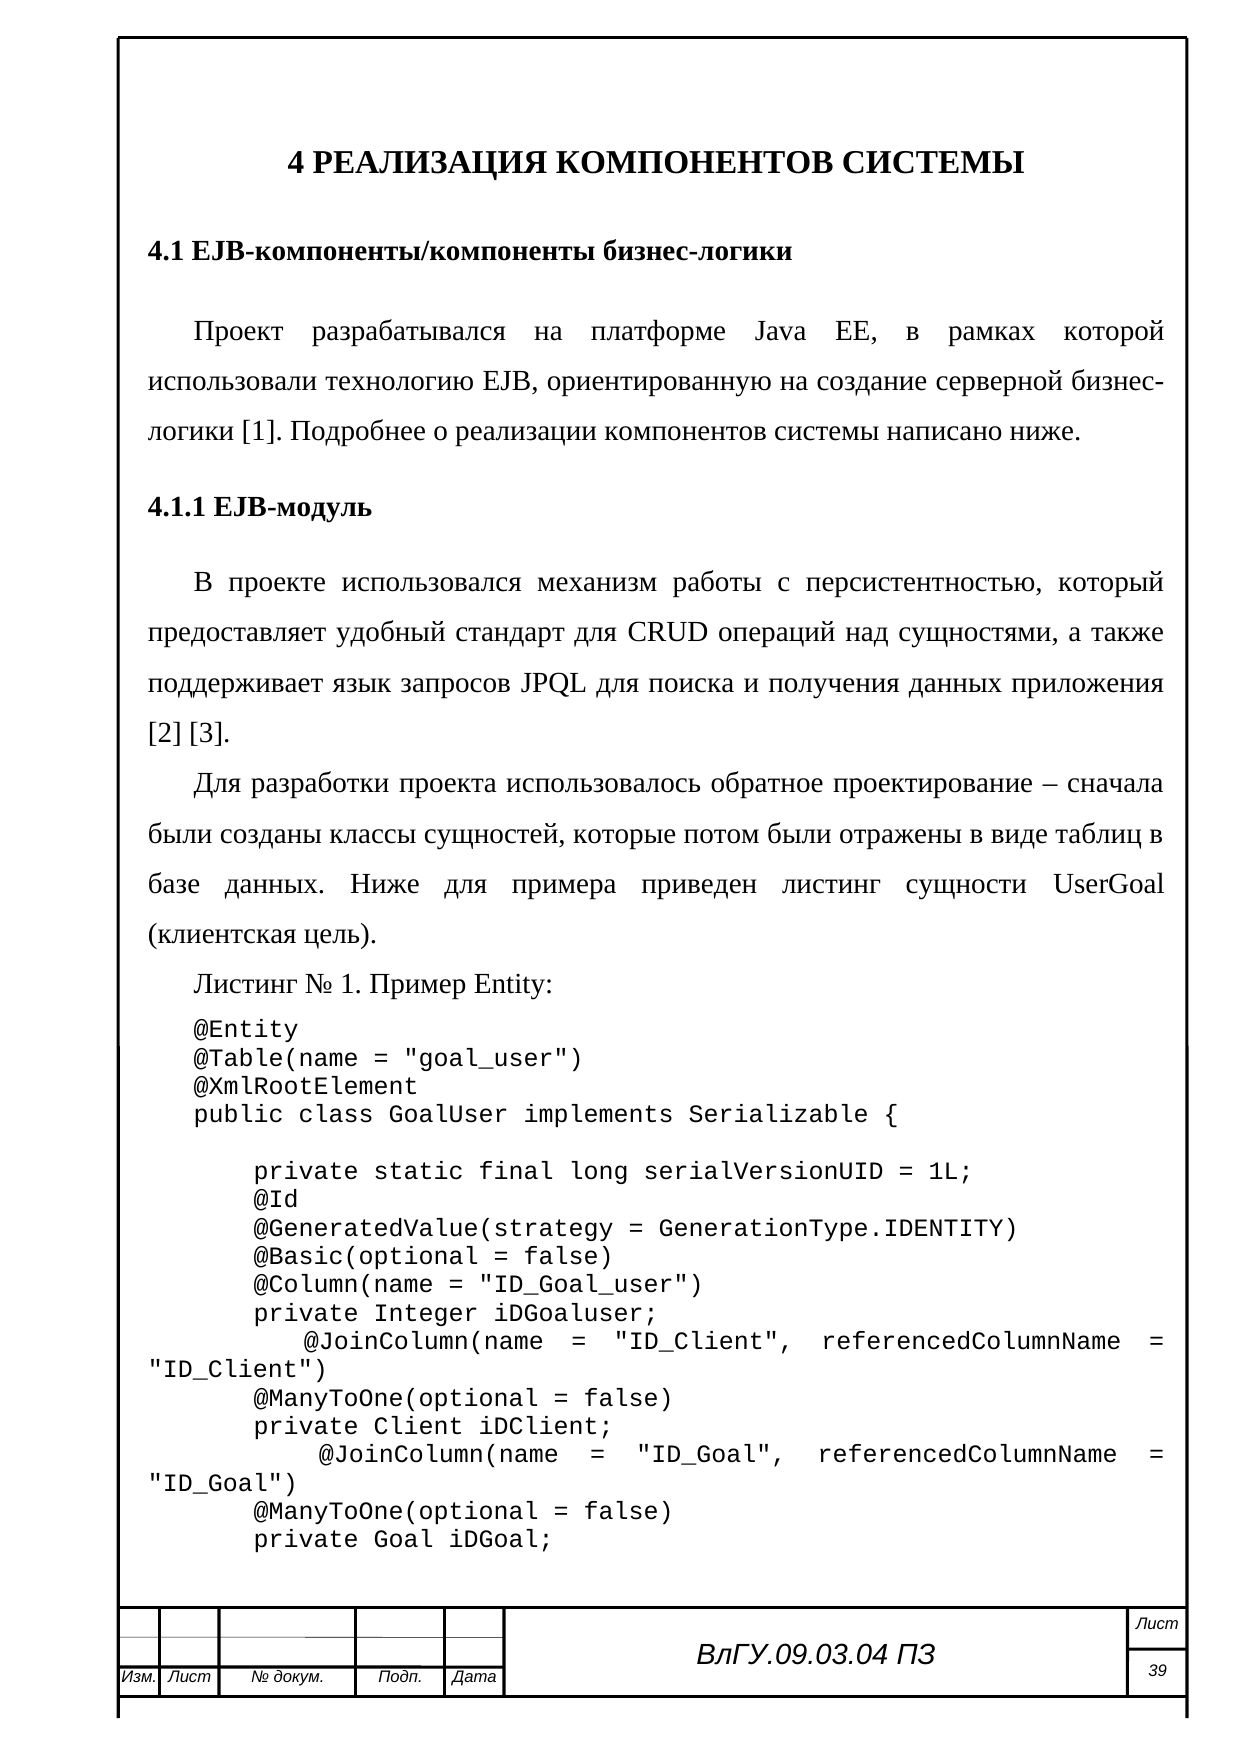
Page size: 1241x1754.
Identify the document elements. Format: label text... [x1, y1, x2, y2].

text @ManyToOne(optional = false) [148, 1385, 1164, 1414]
text @GeneratedValue(strategy = GenerationType.IDENTITY) [148, 1215, 1164, 1244]
text 4.1.1 EJB-модуль [148, 489, 1164, 522]
text @XmlRootElement [148, 1074, 1164, 1102]
text @JoinColumn(name = "ID_Client", referencedColumnName = "ID_Client") [148, 1329, 1164, 1385]
text @Id [148, 1187, 1164, 1215]
text private Goal iDGoal; [148, 1527, 1164, 1555]
text 4.1 EJB-компоненты/компоненты бизнес-логики [148, 233, 1164, 267]
text private Integer iDGoaluser; [148, 1300, 1164, 1329]
text @Table(name = "goal_user") [148, 1045, 1164, 1074]
text @Basic(optional = false) [148, 1244, 1164, 1272]
text private Client iDClient; [148, 1414, 1164, 1442]
text Для разработки проекта использовалось обратное проектирование – сначала были созданы классы сущностей, которые потом были отражены в виде таблиц в базе данных. Ниже для примера приведен листинг сущности UserGoal (клиентская цель). [148, 765, 1164, 950]
text public class GoalUser implements Serializable { [148, 1102, 1164, 1130]
text @Column(name = "ID_Goal_user") [148, 1272, 1164, 1300]
text @ManyToOne(optional = false) [148, 1499, 1164, 1527]
text private static final long serialVersionUID = 1L; [148, 1159, 1164, 1187]
text @Entity [148, 1017, 1164, 1045]
text @JoinColumn(name = "ID_Goal", referencedColumnName = "ID_Goal") [148, 1442, 1164, 1499]
text 4 РЕАЛИЗАЦИЯ КОМПОНЕНТОВ СИСТЕМЫ [148, 143, 1164, 181]
text Проект разрабатывался на платформе Java EE, в рамках которой использовали технологию EJB, ориентированную на создание серверной бизнес-логики [1]. Подробнее о реализации компонентов системы написано ниже. [148, 313, 1164, 447]
text Листинг № 1. Пример Entity: [148, 967, 1164, 1000]
text В проекте использовался механизм работы с персистентностью, который предоставляет удобный стандарт для CRUD операций над сущностями, а также поддерживает язык запросов JPQL для поиска и получения данных приложения [2] [3]. [148, 564, 1164, 749]
